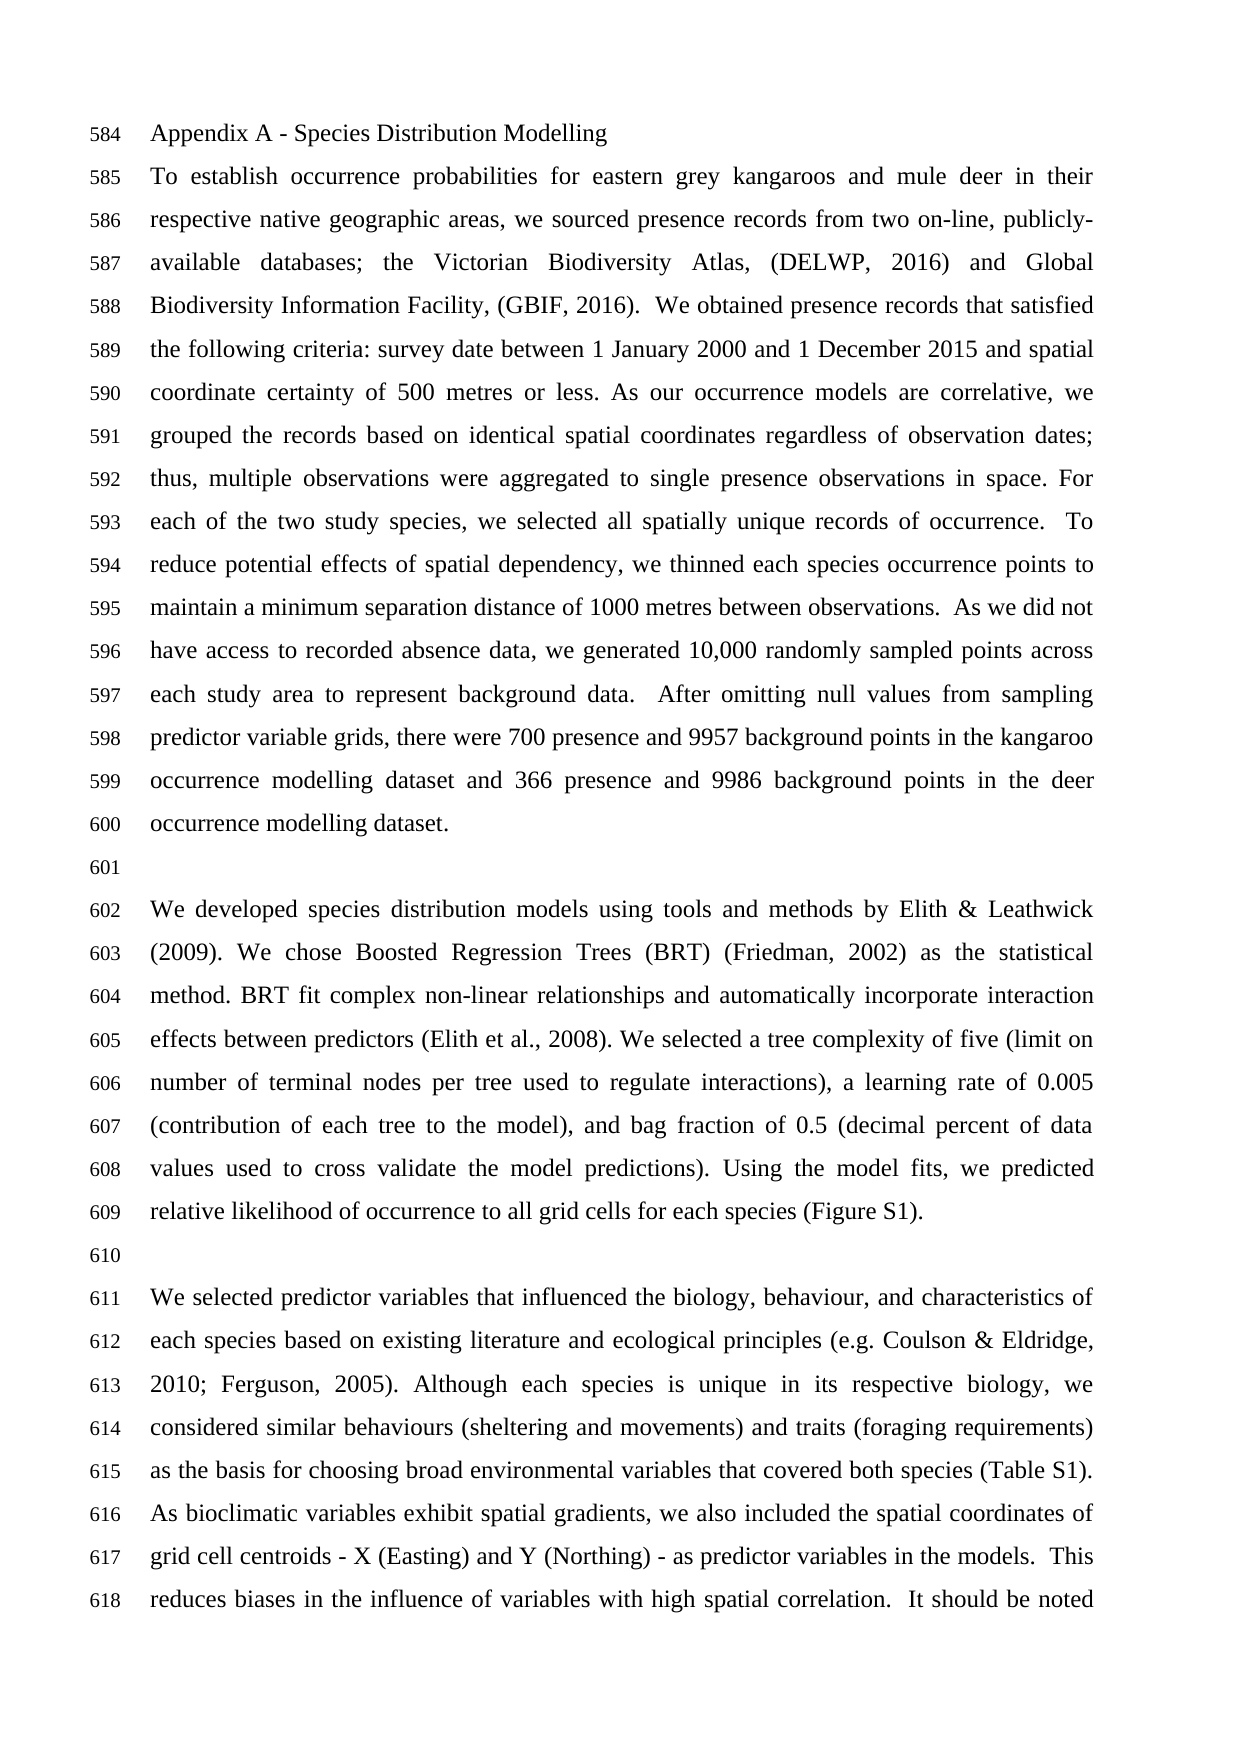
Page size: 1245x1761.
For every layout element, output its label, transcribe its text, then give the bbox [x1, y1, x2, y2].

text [150, 1282, 1095, 1613]
text Appendix A - Species Distribution Modelling [150, 118, 1095, 147]
text We developed species distribution models using tools and methods by Elith & Leathwick (2009). We chose Boosted Regression Trees (BRT) (Friedman, 2002) as the statistical method. BRT fit complex non-linear relationships and automatically incorporate interaction effects between predictors (Elith et al., 2008). We selected a tree complexity of five (limit on number of terminal nodes per tree used to regulate interactions), a learning rate of 0.005 (contribution of each tree to the model), and bag fraction of 0.5 (decimal percent of data values used to cross validate the model predictions). Using the model fits, we predicted relative likelihood of occurrence to all grid cells for each species (Figure S1). [150, 894, 1095, 1225]
text To establish occurrence probabilities for eastern grey kangaroos and mule deer in their respective native geographic areas, we sourced presence records from two on-line, publicly-available databases; the Victorian Biodiversity Atlas, (DELWP, 2016) and Global Biodiversity Information Facility, (GBIF, 2016). We obtained presence records that satisfied the following criteria: survey date between 1 January 2000 and 1 December 2015 and spatial coordinate certainty of 500 metres or less. As our occurrence models are correlative, we grouped the records based on identical spatial coordinates regardless of observation dates; thus, multiple observations were aggregated to single presence observations in space. For each of the two study species, we selected all spatially unique records of occurrence. To reduce potential effects of spatial dependency, we thinned each species occurrence points to maintain a minimum separation distance of 1000 metres between observations. As we did not have access to recorded absence data, we generated 10,000 randomly sampled points across each study area to represent background data. After omitting null values from sampling predictor variable grids, there were 700 presence and 9957 background points in the kangaroo occurrence modelling dataset and 366 presence and 9986 background points in the deer occurrence modelling dataset. [150, 161, 1095, 837]
